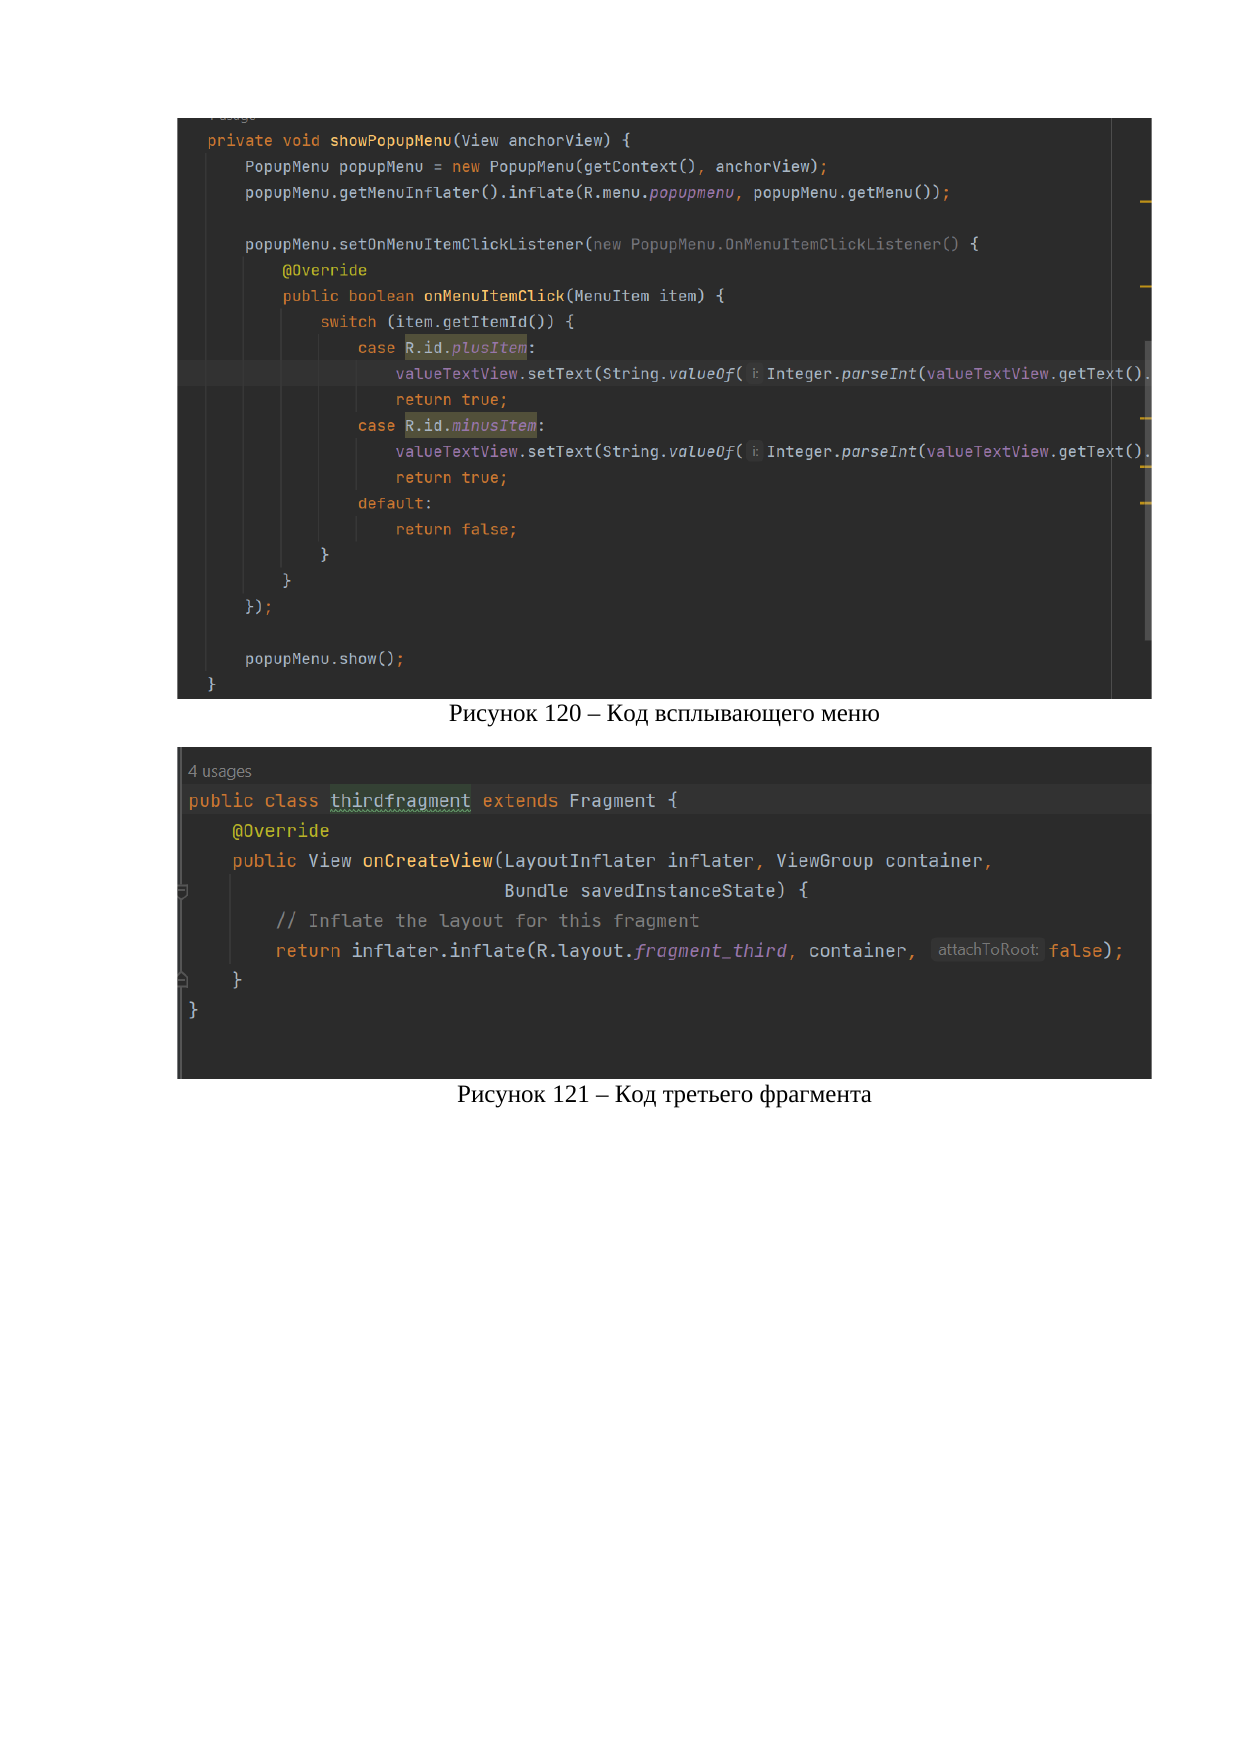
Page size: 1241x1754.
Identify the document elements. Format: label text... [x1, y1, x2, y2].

text Рисунок 121 – Код третьего фрагмента [177, 1079, 1152, 1107]
text Рисунок 120 – Код всплывающего меню [177, 699, 1152, 727]
picture [177, 747, 1152, 1079]
picture [177, 118, 1152, 699]
